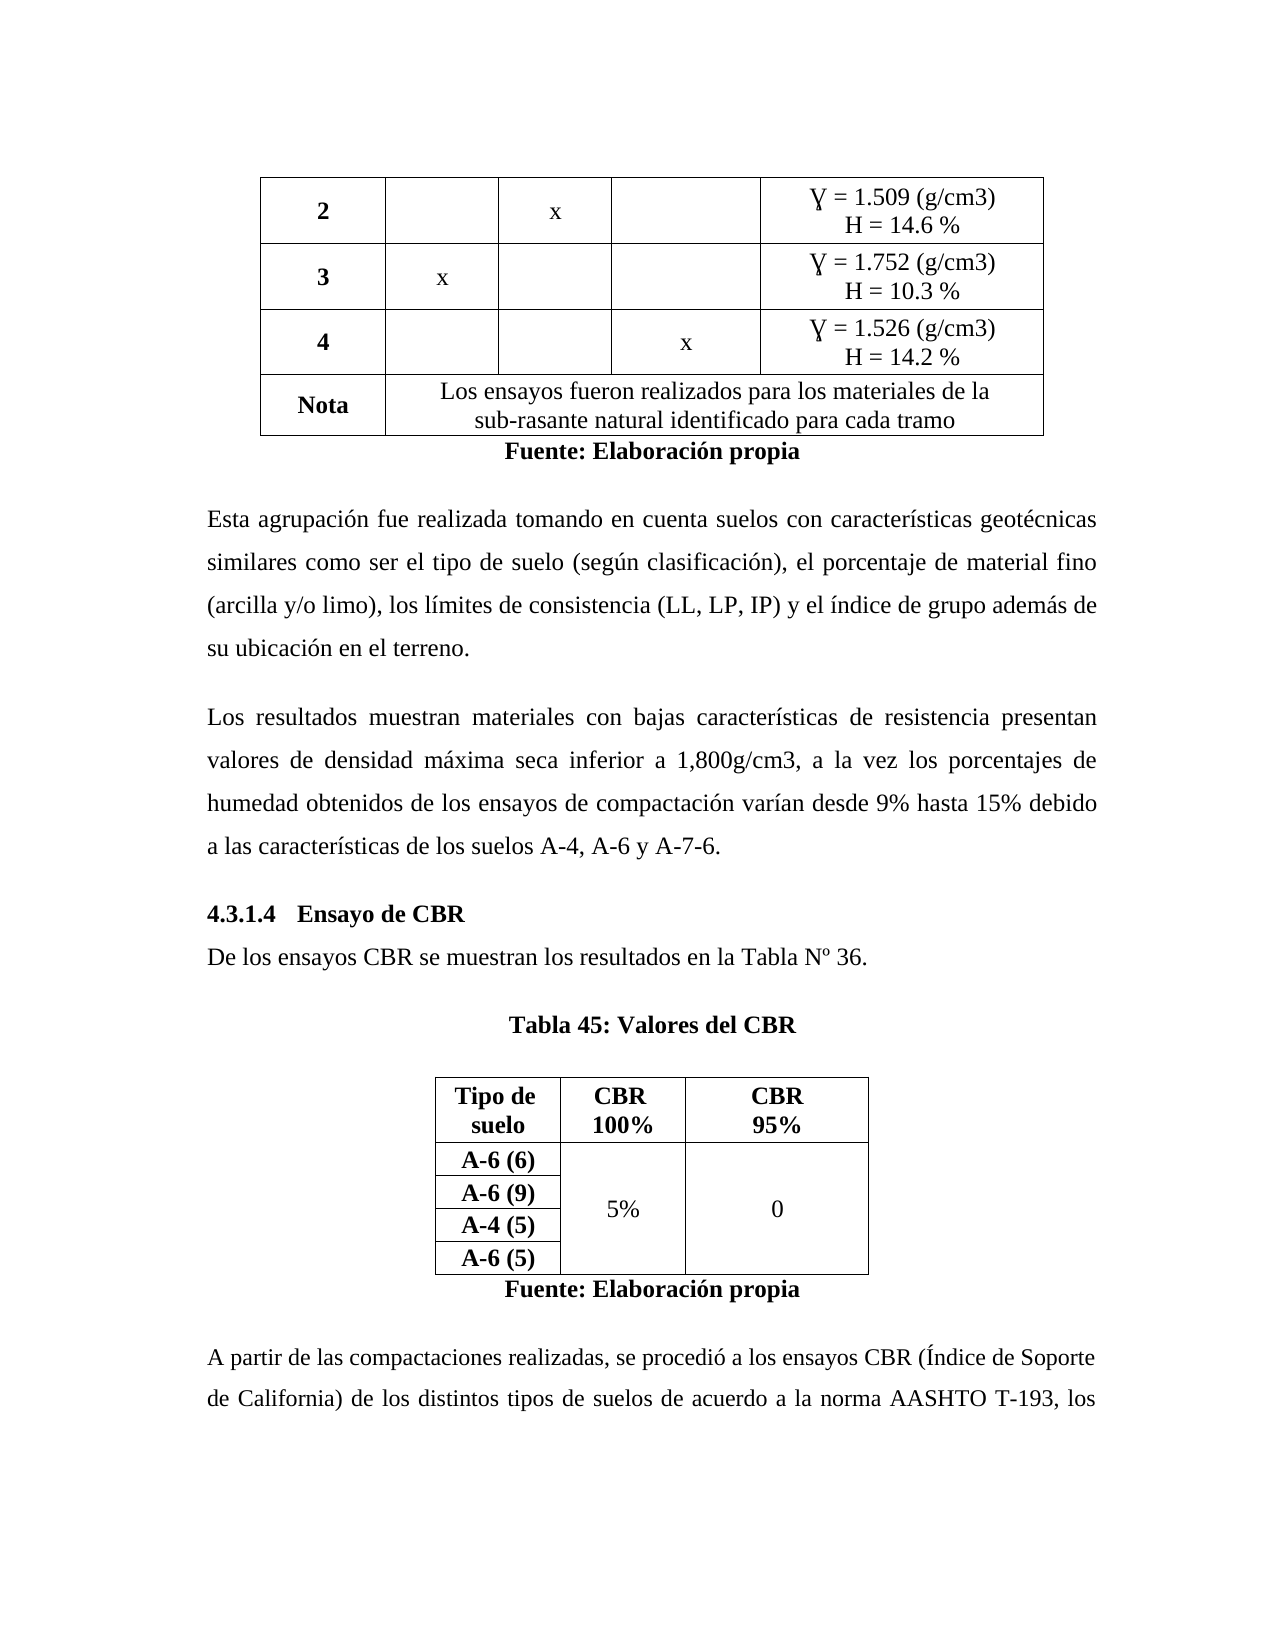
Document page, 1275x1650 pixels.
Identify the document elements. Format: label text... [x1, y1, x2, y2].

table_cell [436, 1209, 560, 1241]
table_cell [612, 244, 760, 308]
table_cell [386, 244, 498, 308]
text Fuente: Elaboración propia [207, 1274, 1098, 1303]
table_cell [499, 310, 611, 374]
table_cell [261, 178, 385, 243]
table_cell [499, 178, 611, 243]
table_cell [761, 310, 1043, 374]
text Los resultados muestran materiales con bajas características de resistencia presentan valores de densidad máxima seca inferior a 1,800g/cm3, a la vez los porcentajes de humedad obtenidos de los ensayos de compactación varían desde 9% hasta 15% debido a las características de los suelos A-4, A-6 y A-7-6. [207, 702, 1098, 860]
text Esta agrupación fue realizada tomando en cuenta suelos con características geotécnicas similares como ser el tipo de suelo (según clasificación), el porcentaje de material fino (arcilla y/o limo), los límites de consistencia (LL, LP, IP) y el índice de grupo además de su ubicación en el terreno. [207, 504, 1098, 662]
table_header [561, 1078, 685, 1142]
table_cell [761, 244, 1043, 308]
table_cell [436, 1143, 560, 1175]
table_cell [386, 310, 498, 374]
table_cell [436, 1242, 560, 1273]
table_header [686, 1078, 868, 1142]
text Fuente: Elaboración propia [207, 436, 1098, 465]
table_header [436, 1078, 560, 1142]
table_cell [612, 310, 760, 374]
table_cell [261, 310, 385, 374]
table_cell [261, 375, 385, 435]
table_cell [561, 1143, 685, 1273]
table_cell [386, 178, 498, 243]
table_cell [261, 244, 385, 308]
text De los ensayos CBR se muestran los resultados en la Tabla Nº 36. [207, 942, 1098, 971]
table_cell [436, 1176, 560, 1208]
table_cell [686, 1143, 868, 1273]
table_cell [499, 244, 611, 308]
subtitle Ensayo de CBR [207, 899, 1098, 928]
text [207, 1343, 1098, 1412]
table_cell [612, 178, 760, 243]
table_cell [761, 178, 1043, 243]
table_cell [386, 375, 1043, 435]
